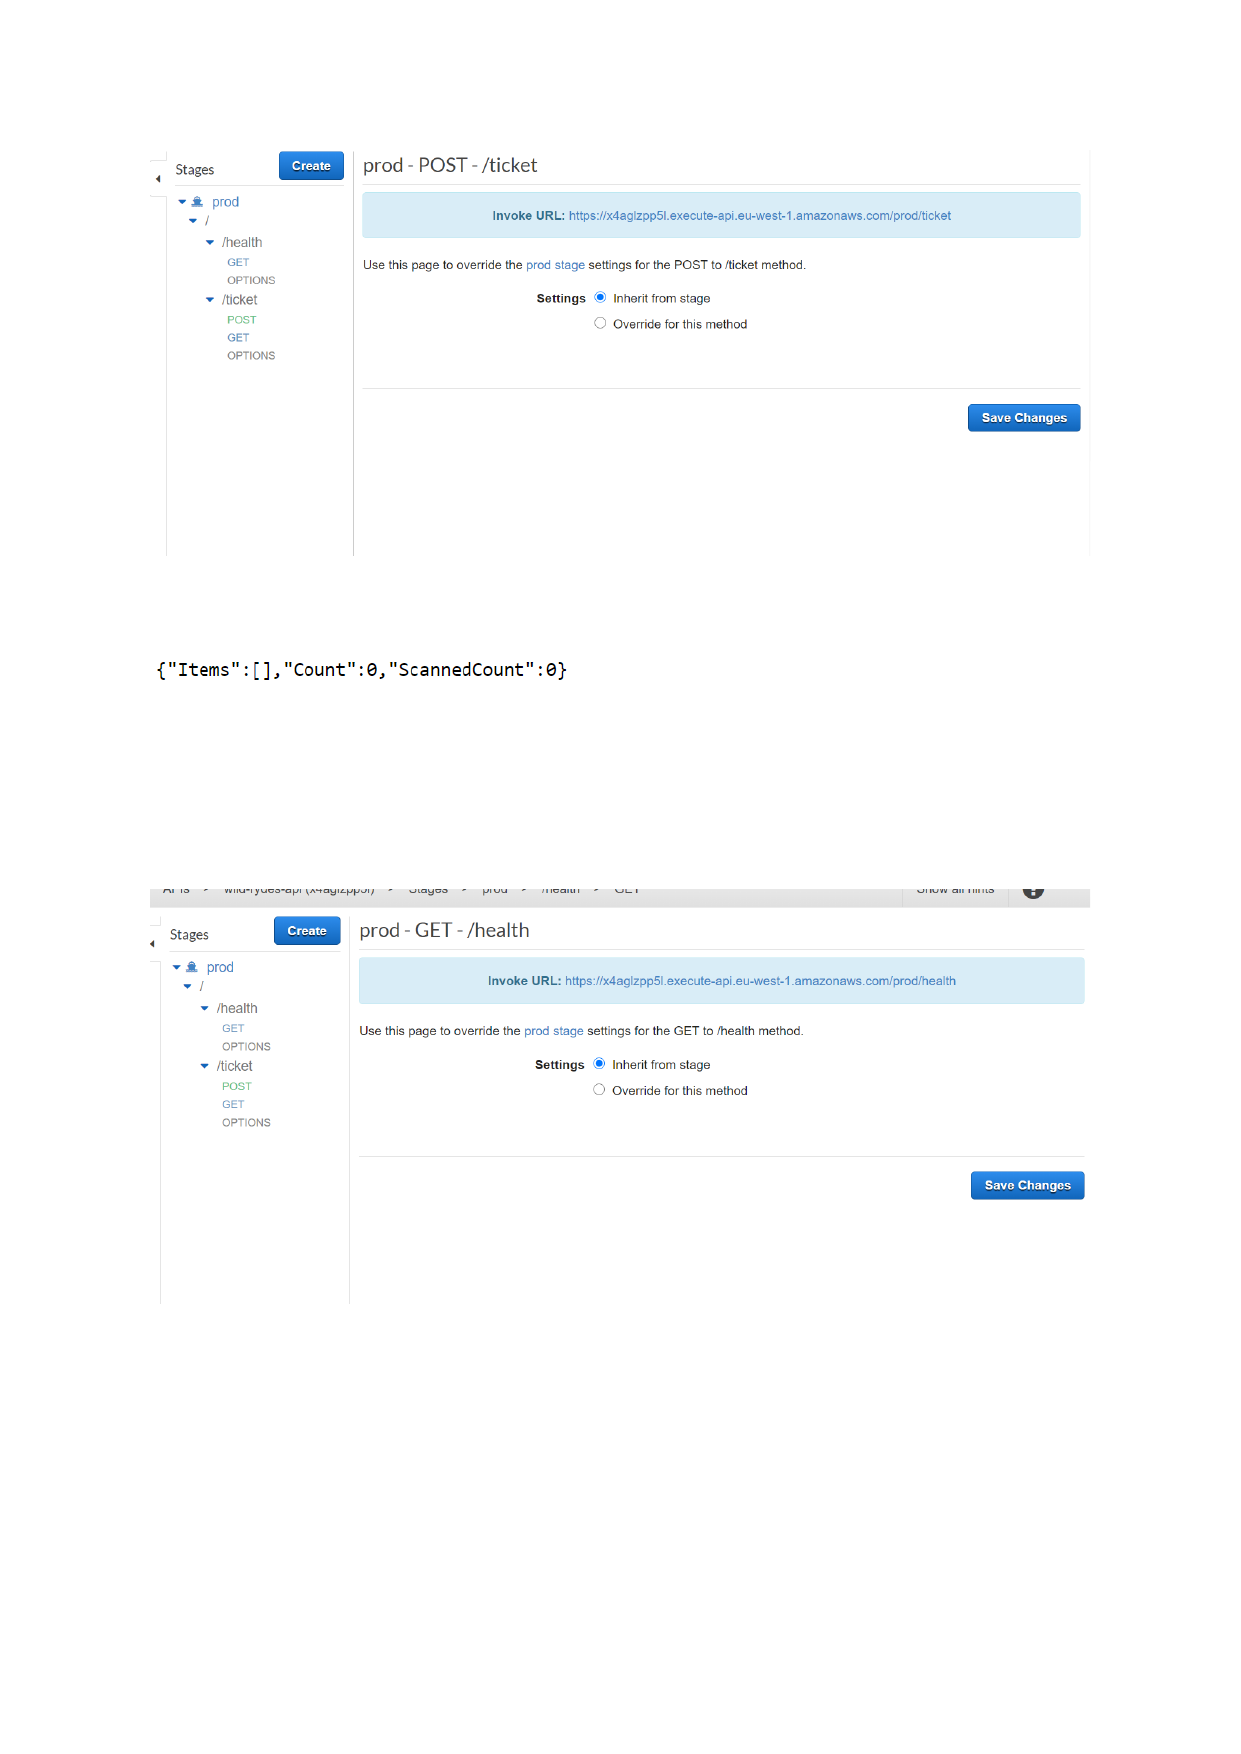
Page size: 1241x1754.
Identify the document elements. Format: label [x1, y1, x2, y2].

picture [150, 150, 1091, 556]
picture [150, 640, 1091, 861]
picture [150, 889, 1091, 1304]
